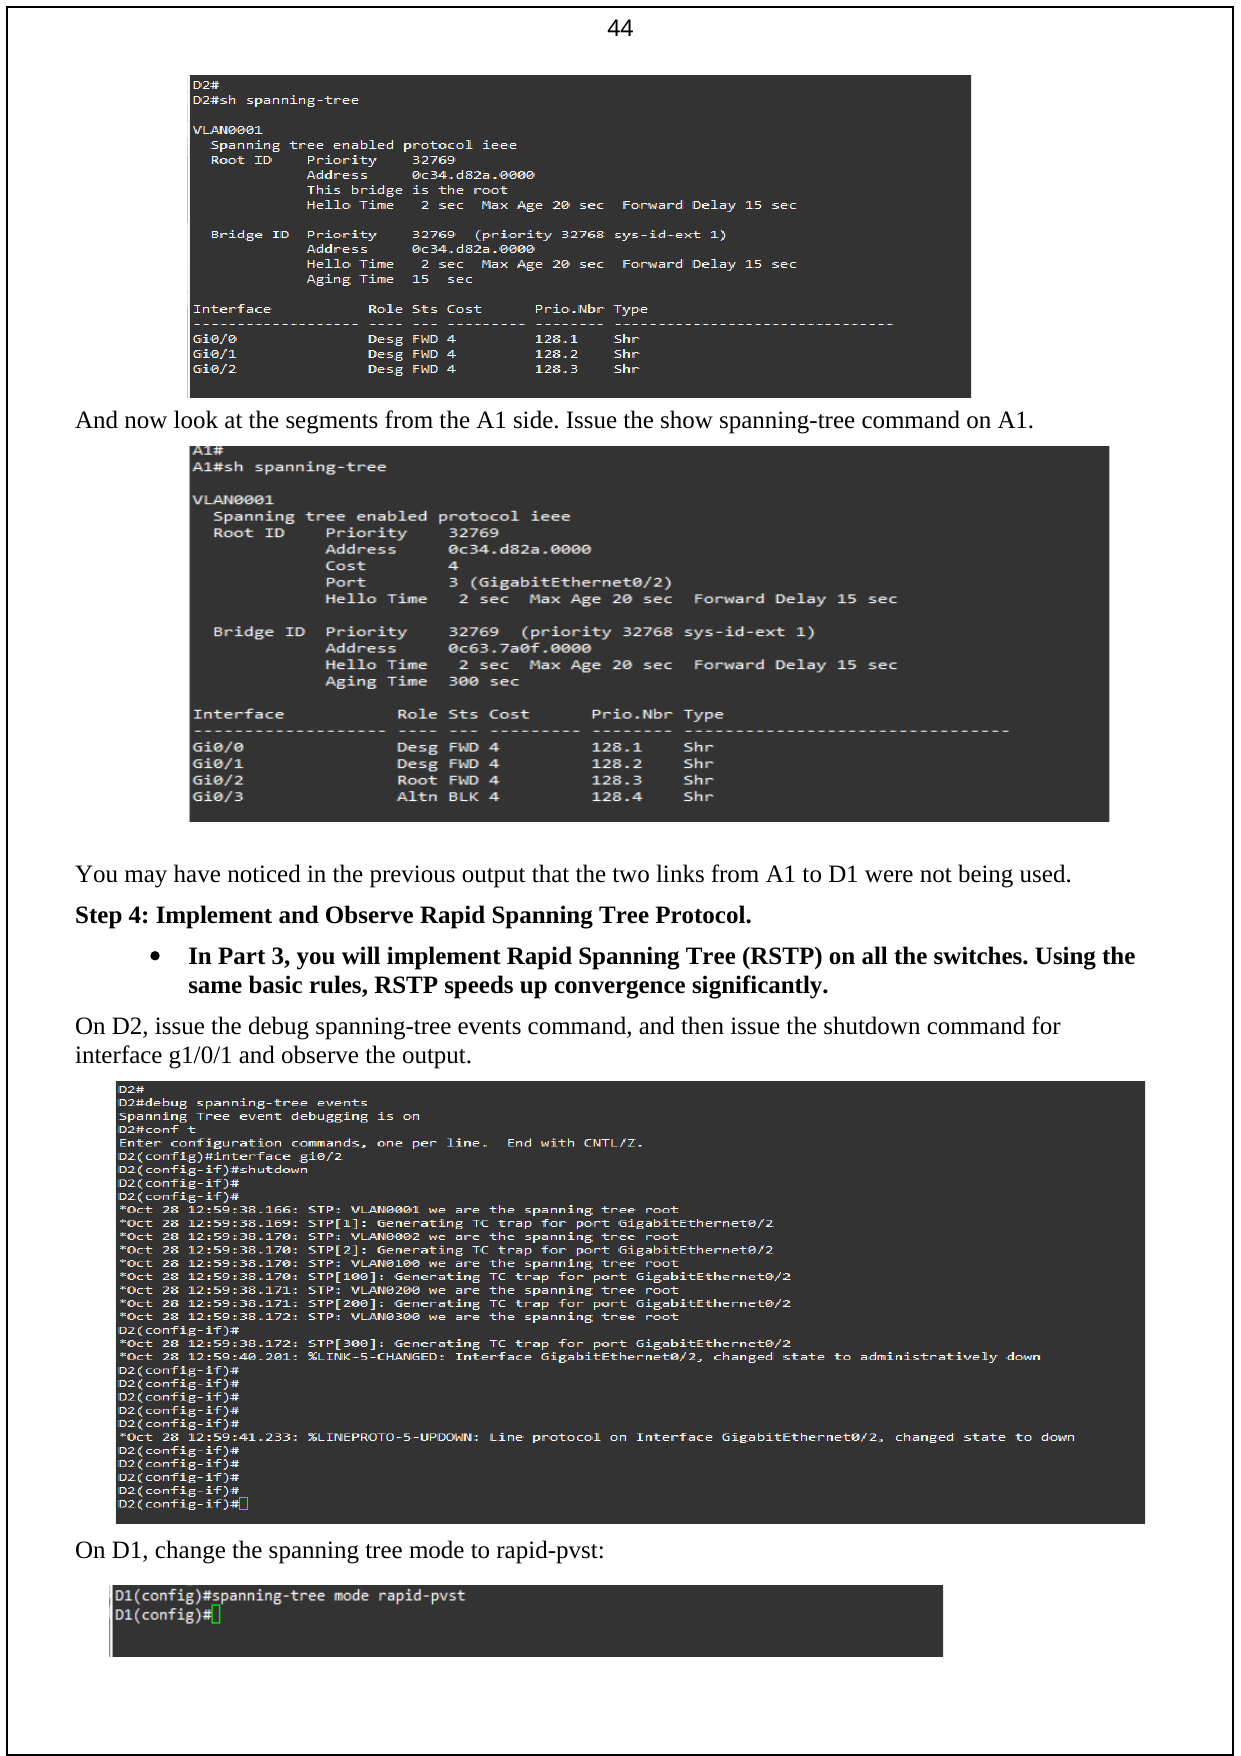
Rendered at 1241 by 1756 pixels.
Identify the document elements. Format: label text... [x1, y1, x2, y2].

text And now look at the segments from the A1 side. Issue the show spanning-tree command on A1. [75, 405, 1081, 434]
picture [187, 446, 1110, 822]
text You may have noticed in the previous output that the two links from A1 to D1 were not being used. [75, 859, 1139, 887]
text On D2, issue the debug spanning-tree events command, and then issue the shutdown command for interface g1/0/1 and observe the output. [75, 1011, 1147, 1069]
picture [114, 1081, 1146, 1524]
list In Part 3, you will implement Rapid Spanning Tree (RSTP) on all the switches. Using the same basic rules, RSTP speeds up convergence significantly. [151, 941, 1165, 999]
text Step 4: Implement and Observe Rapid Spanning Tree Protocol. [75, 900, 1165, 929]
picture [187, 75, 972, 398]
picture [109, 1585, 944, 1657]
